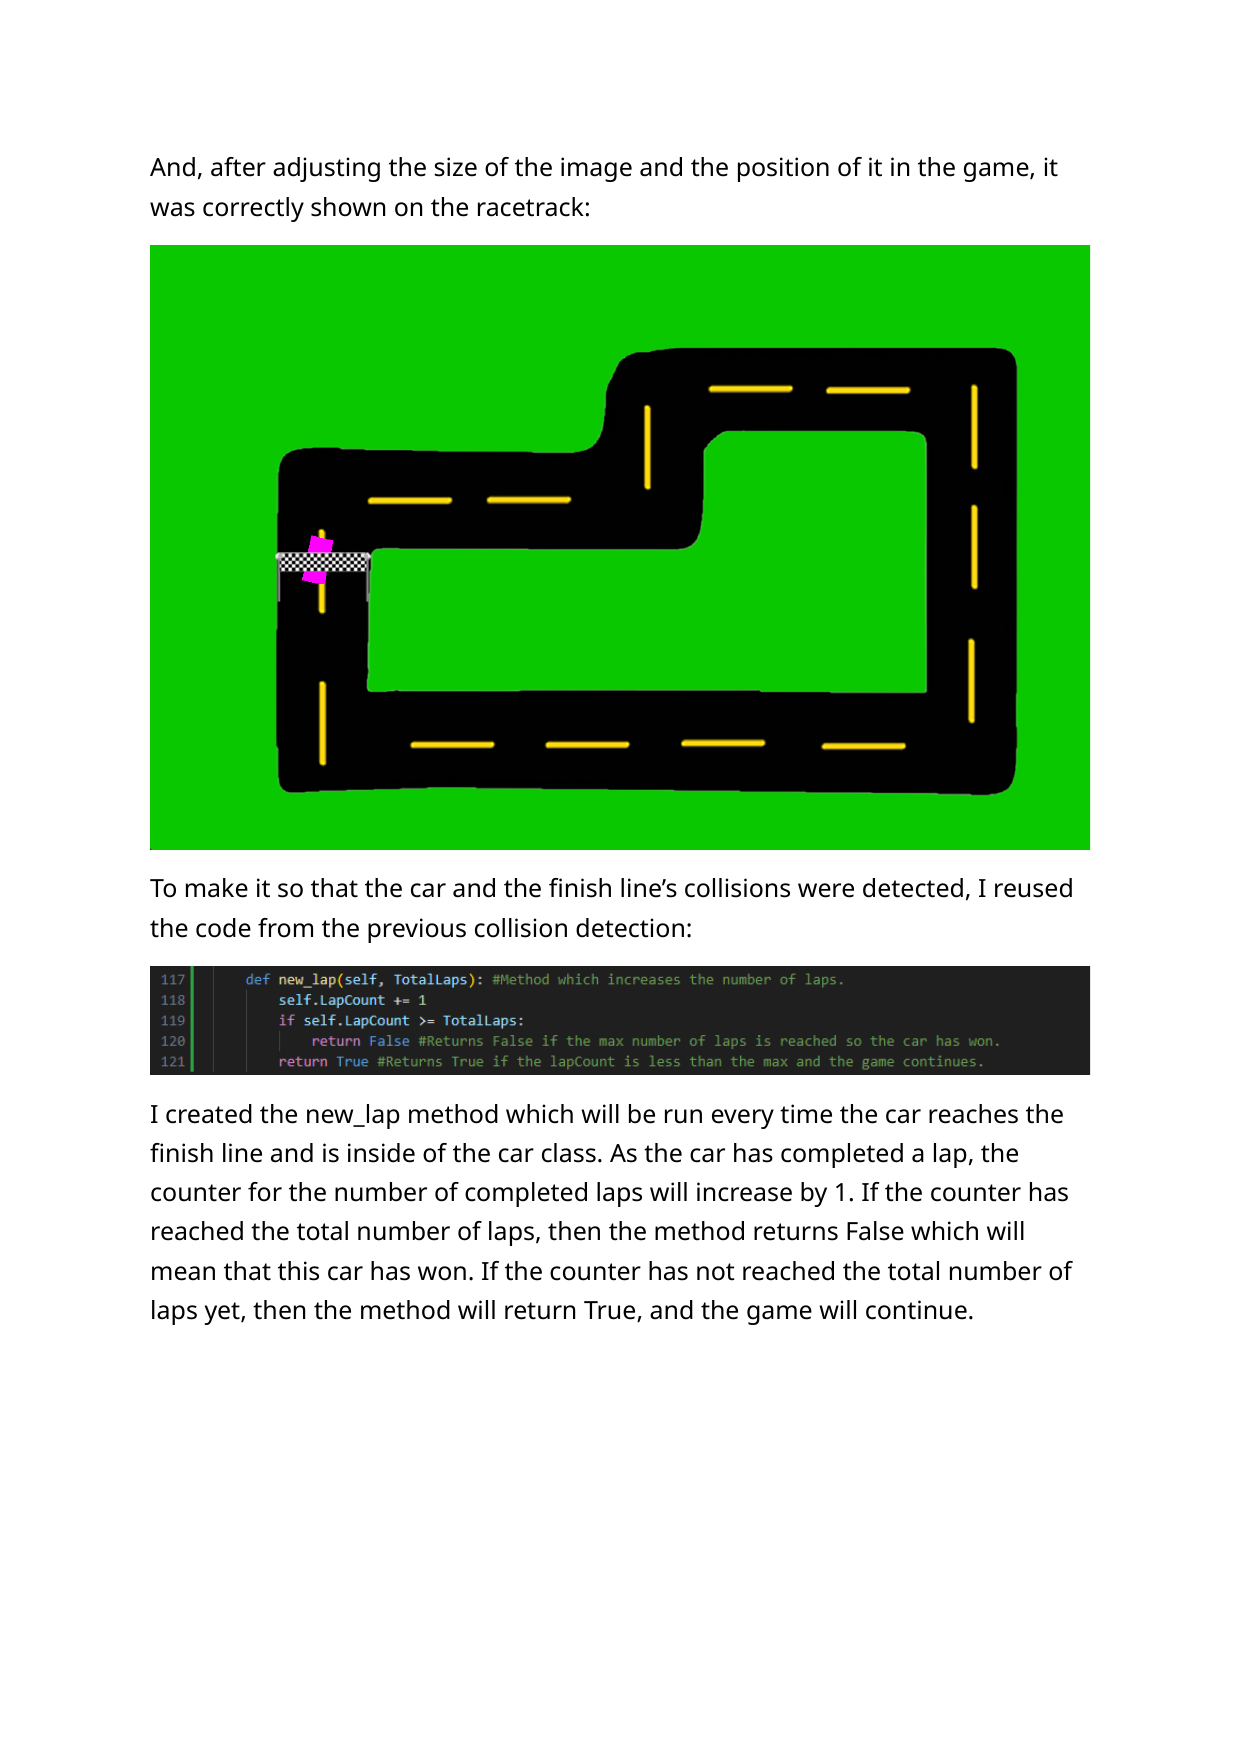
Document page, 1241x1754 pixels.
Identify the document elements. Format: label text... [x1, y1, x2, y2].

picture [150, 245, 1091, 850]
text To make it so that the car and the finish line’s collisions were detected, I reused the code from the previous collision detection: [150, 871, 1090, 944]
picture [150, 966, 1091, 1075]
text And, after adjusting the size of the image and the position of it in the game, it was correctly shown on the racetrack: [150, 150, 1090, 223]
text I created the new_lap method which will be run every time the car reaches the finish line and is inside of the car class. As the car has completed a lap, the counter for the number of completed laps will increase by 1. If the counter has reached the total number of laps, then the method returns False which will mean that this car has won. If the counter has not reached the total number of laps yet, then the method will return True, and the game will continue. [150, 1097, 1090, 1326]
